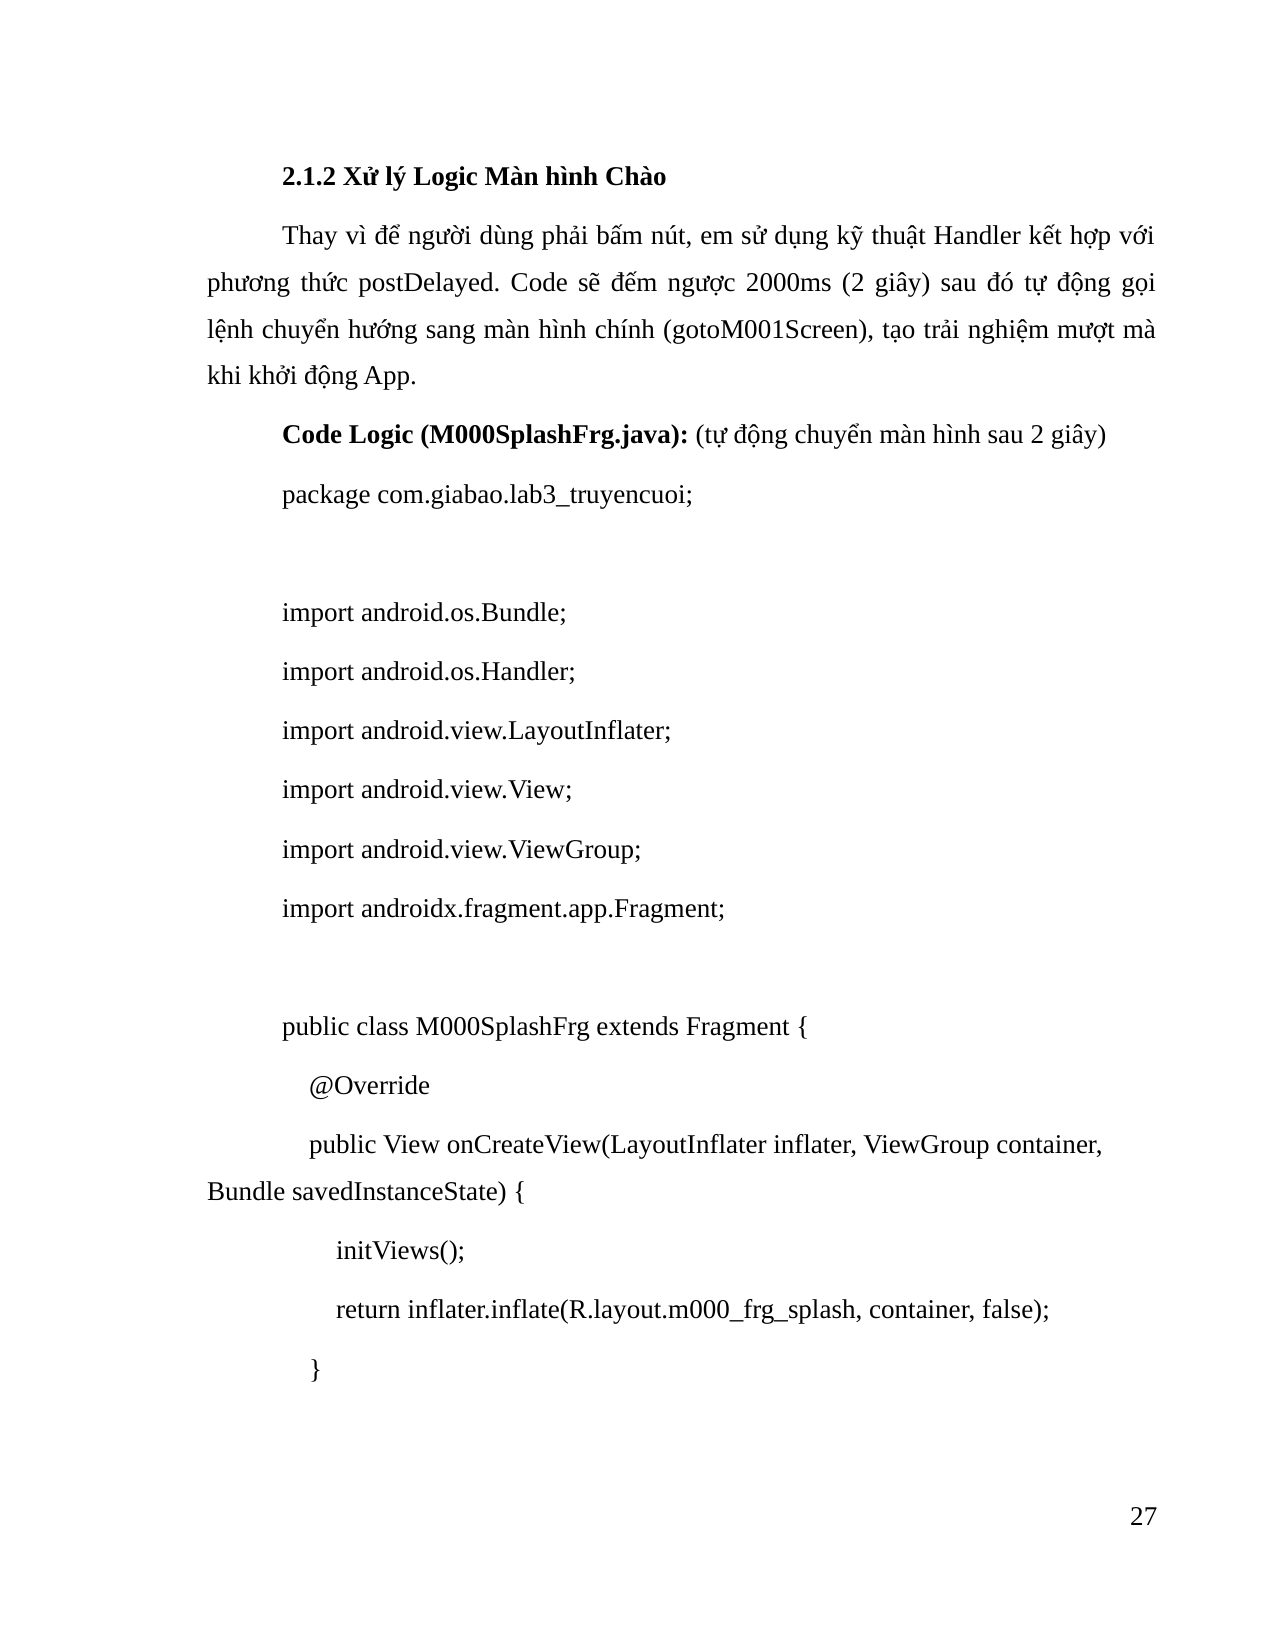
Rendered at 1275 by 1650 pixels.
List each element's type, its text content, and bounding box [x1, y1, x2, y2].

text import android.os.Handler; [207, 655, 1157, 686]
text public View onCreateView(LayoutInflater inflater, ViewGroup container, Bundle savedInstanceState) { [207, 1128, 1157, 1206]
text public class M000SplashFrg extends Fragment { [207, 1010, 1157, 1041]
text Code Logic (M000SplashFrg.java): (tự động chuyển màn hình sau 2 giây) [207, 418, 1157, 450]
text import androidx.fragment.app.Fragment; [207, 892, 1157, 923]
text import android.view.View; [207, 773, 1157, 805]
text Thay vì để người dùng phải bấm nút, em sử dụng kỹ thuật Handler kết hợp với phương thức postDelayed. Code sẽ đếm ngược 2000ms (2 giây) sau đó tự động gọi lệnh chuyển hướng sang màn hình chính (gotoM001Screen), tạo trải nghiệm mượt mà khi khởi động App. [207, 219, 1157, 391]
subtitle Xử lý Logic Màn hình Chào [282, 160, 1157, 191]
text import android.view.LayoutInflater; [207, 714, 1157, 746]
text initViews(); [207, 1234, 1157, 1266]
text package com.giabao.lab3_truyencuoi; [207, 478, 1157, 509]
text import android.os.Bundle; [207, 596, 1157, 627]
text import android.view.ViewGroup; [207, 833, 1157, 864]
text } [207, 1353, 1157, 1384]
text @Override [207, 1069, 1157, 1101]
text return inflater.inflate(R.layout.m000_frg_splash, container, false); [207, 1293, 1157, 1325]
